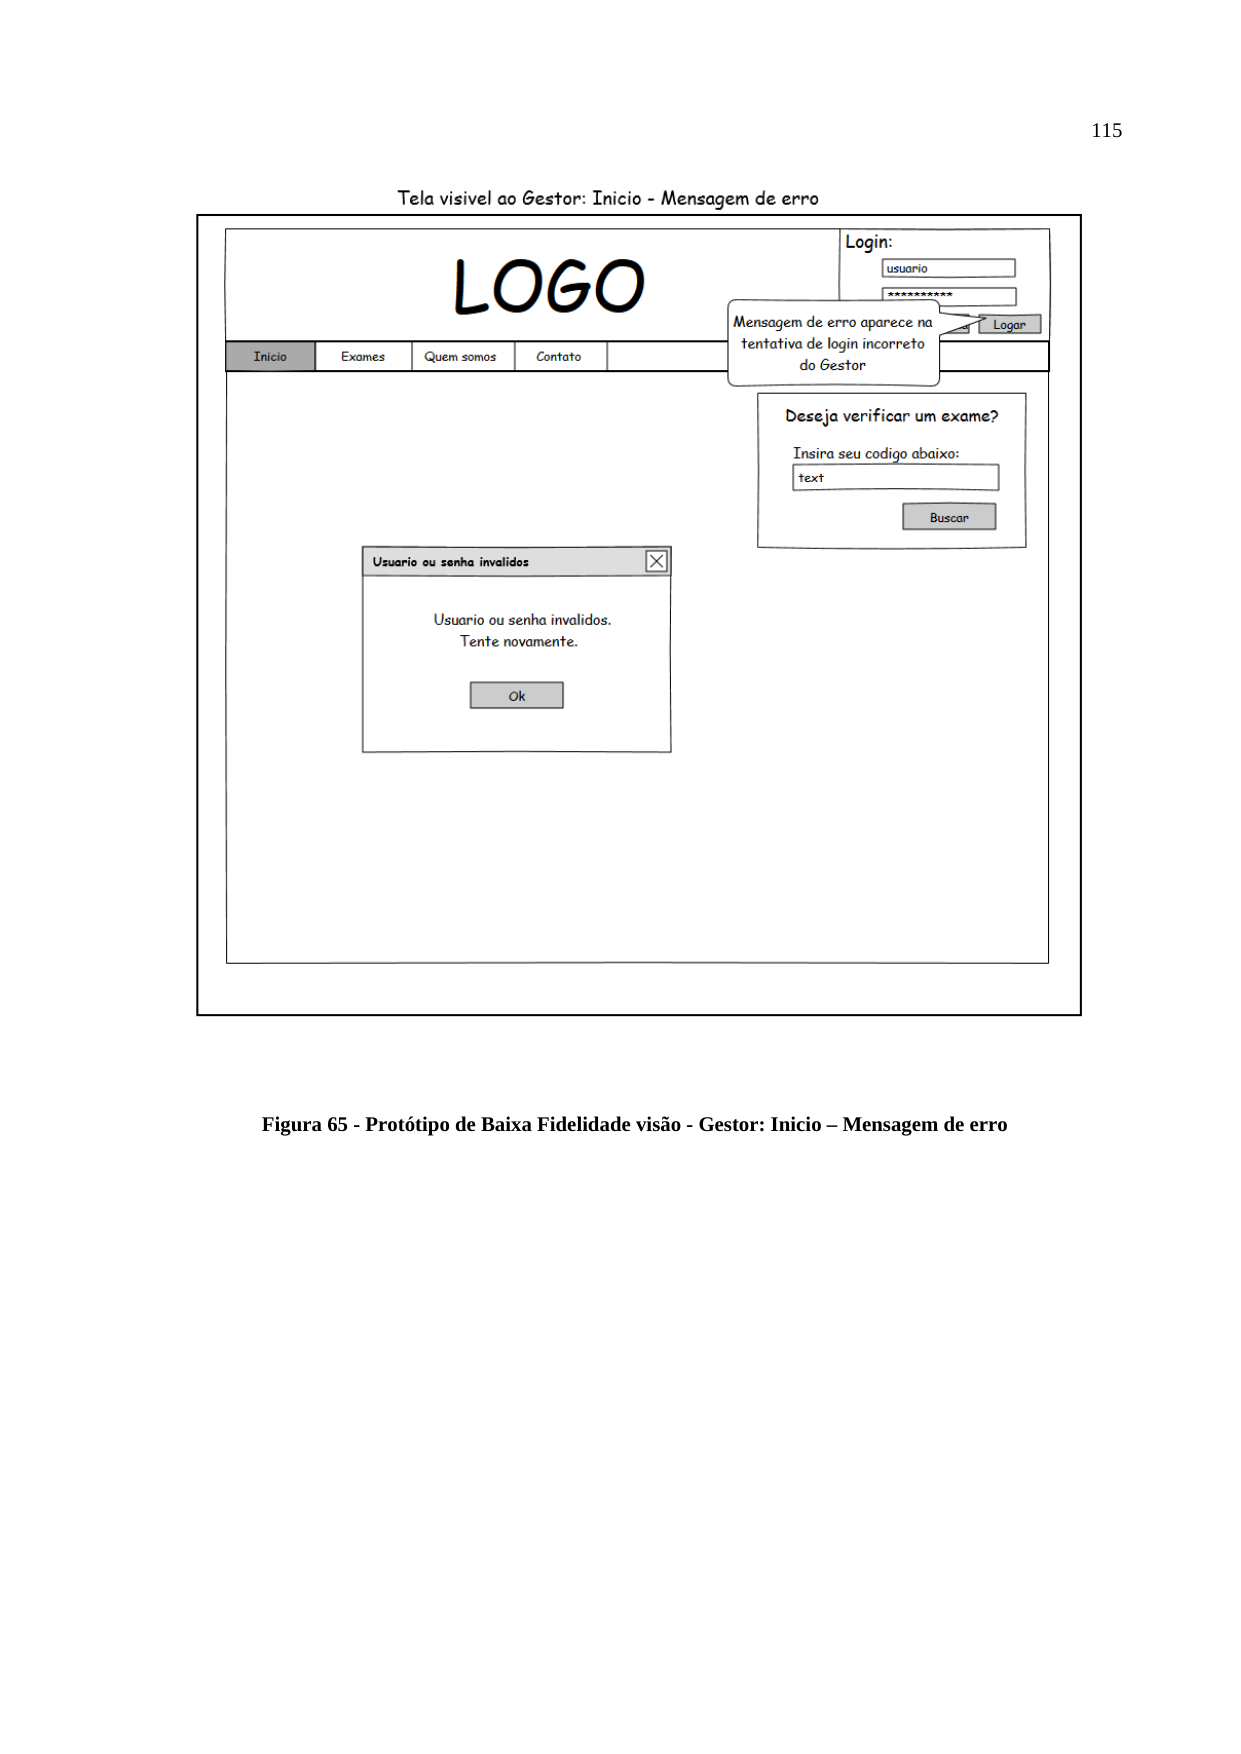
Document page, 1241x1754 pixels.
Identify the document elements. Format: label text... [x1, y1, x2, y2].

picture [147, 177, 1122, 1085]
text Figura - Protótipo de Baixa Fidelidade visão - Gestor: Inicio – Mensagem de erro [148, 1112, 1122, 1136]
